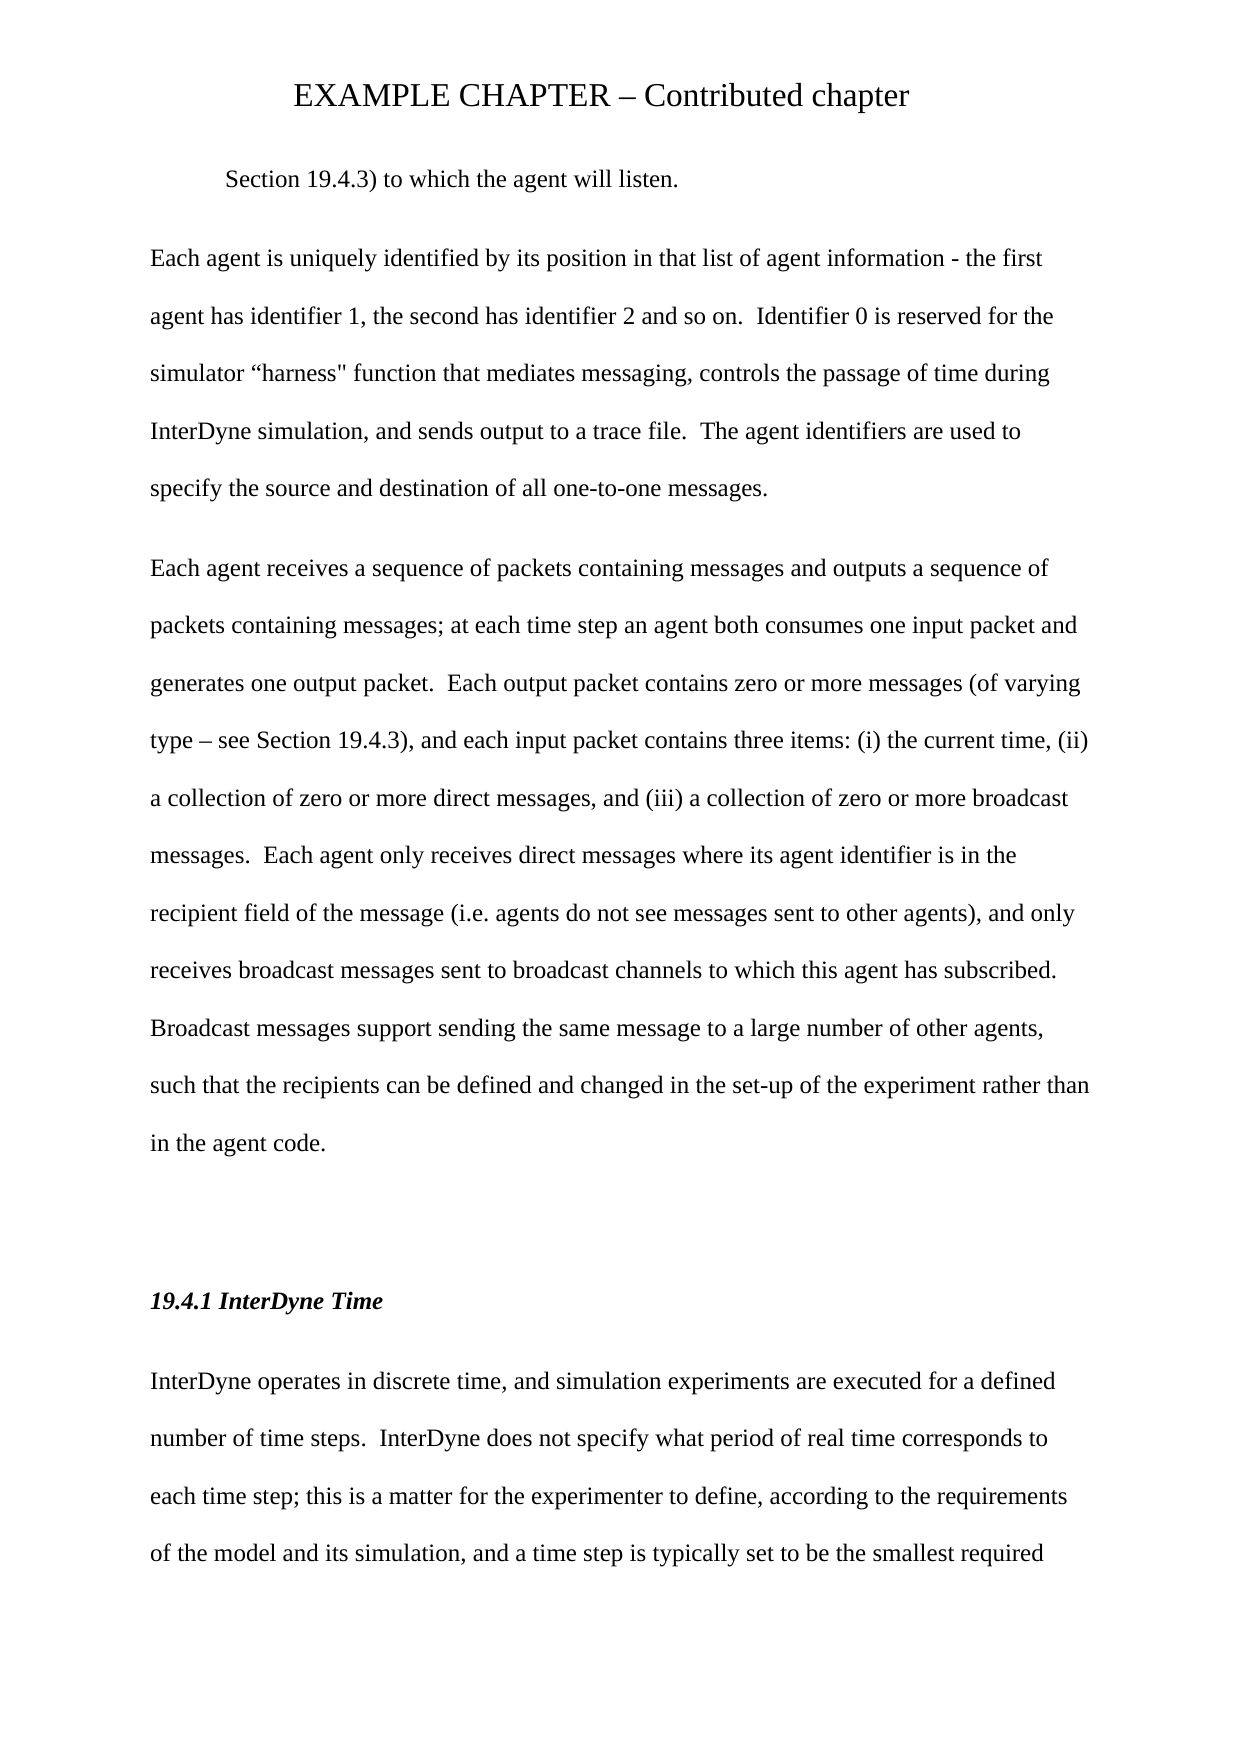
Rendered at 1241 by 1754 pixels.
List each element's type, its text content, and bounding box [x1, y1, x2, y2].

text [150, 1366, 1090, 1567]
text Each agent receives a sequence of packets containing messages and outputs a sequence of packets containing messages; at each time step an agent both consumes one input packet and generates one output packet. Each output packet contains zero or more messages (of varying type – see Section 19.4.3), and each input packet contains three items: (i) the current time, (ii) a collection of zero or more direct messages, and (iii) a collection of zero or more broadcast messages. Each agent only receives direct messages where its agent identifier is in the recipient field of the message (i.e. agents do not see messages sent to other agents), and only receives broadcast messages sent to broadcast channels to which this agent has subscribed. Broadcast messages support sending the same message to a large number of other agents, such that the recipients can be defined and changed in the set-up of the experiment rather than in the agent code. [150, 553, 1090, 1156]
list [187, 164, 1090, 193]
text Each agent is uniquely identified by its position in that list of agent information - the first agent has identifier 1, the second has identifier 2 and so on. Identifier 0 is reserved for the simulator “harness" function that mediates messaging, controls the passage of time during InterDyne simulation, and sends output to a trace file. The agent identifiers are used to specify the source and destination of all one-to-one messages. [150, 243, 1090, 502]
subtitle 19.4.1 InterDyne Time [150, 1286, 1090, 1315]
